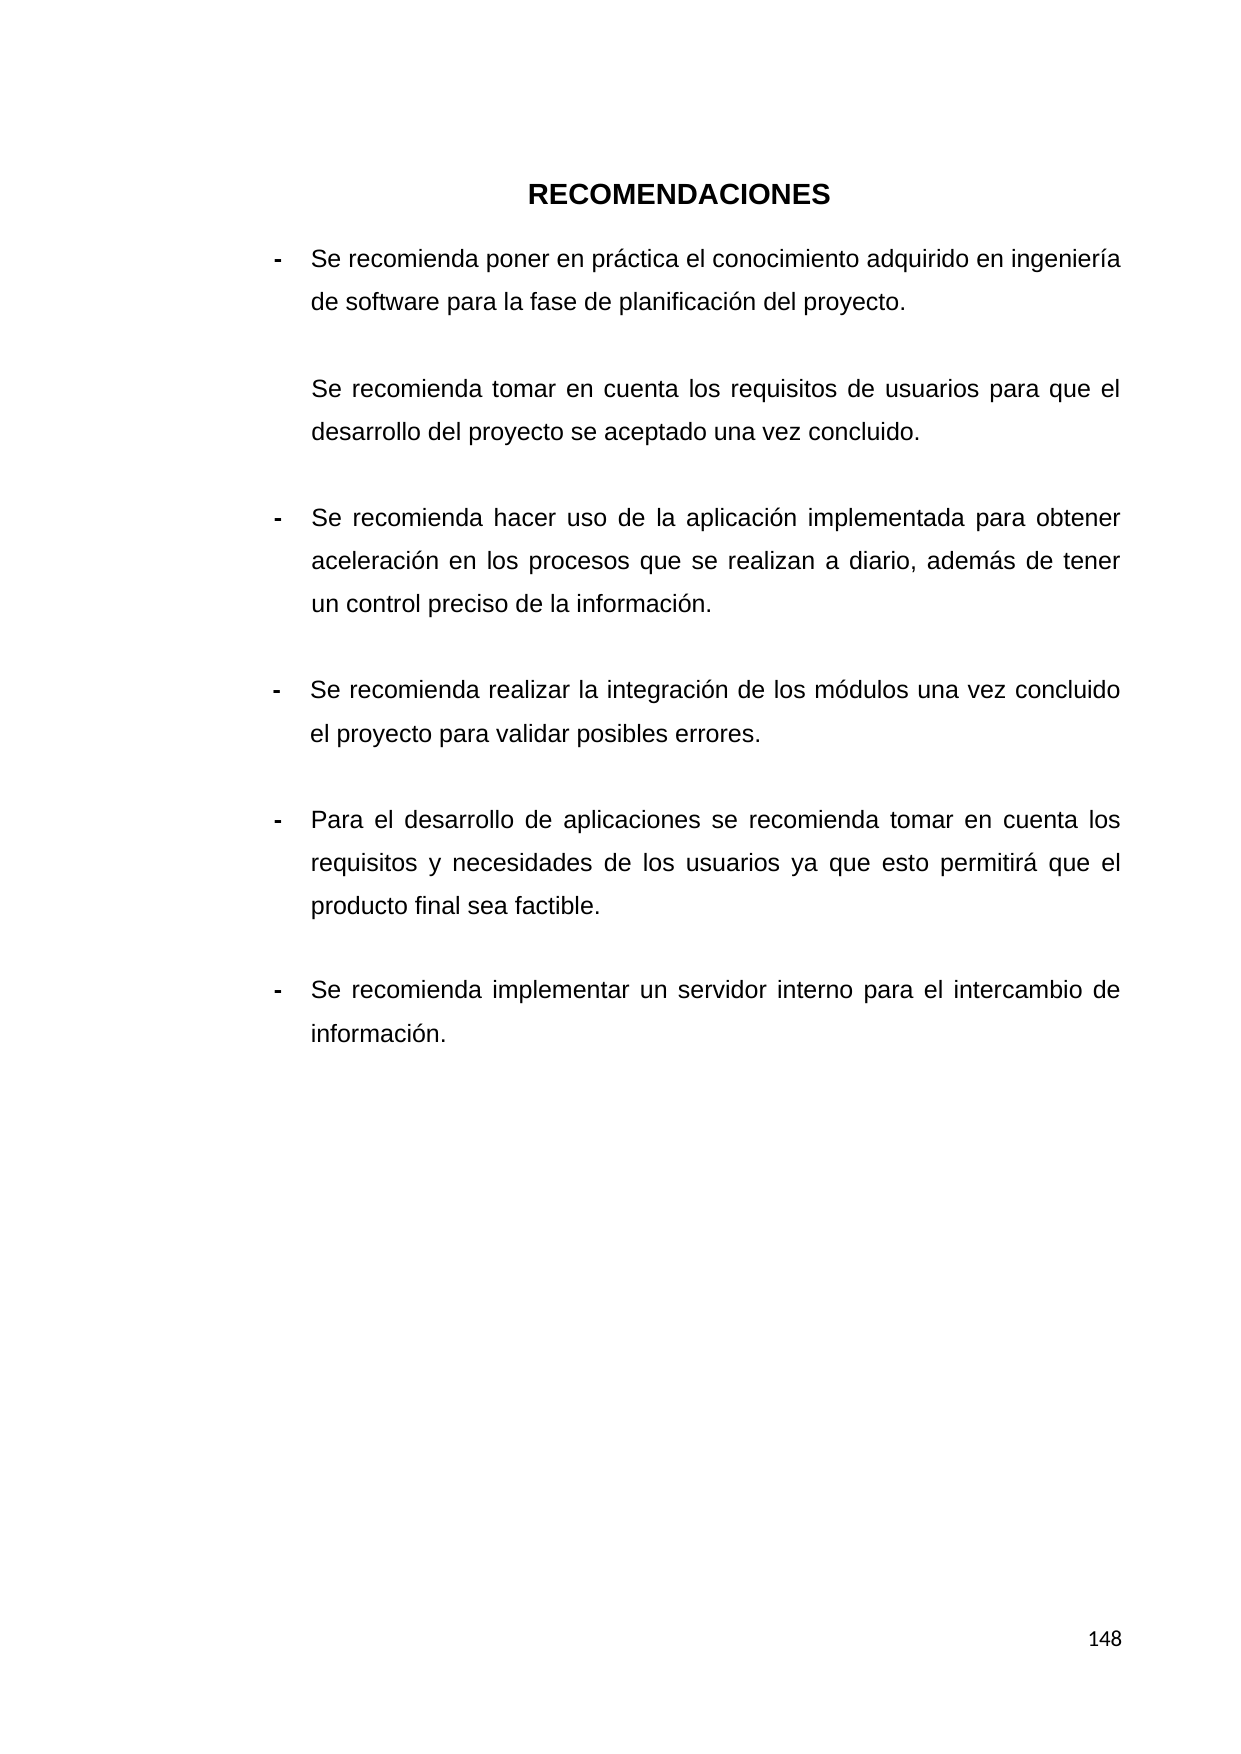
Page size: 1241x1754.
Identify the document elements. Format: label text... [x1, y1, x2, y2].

list Se recomienda realizar la integración de los módulos una vez concluido el proyecto para validar posibles errores. [272, 676, 1122, 747]
list Se recomienda poner en práctica el conocimiento adquirido en ingeniería de software para la fase de planificación del proyecto. [273, 244, 1122, 316]
list Para el desarrollo de aplicaciones se recomienda tomar en cuenta los requisitos y necesidades de los usuarios ya que esto permitirá que el producto final sea factible. [273, 805, 1122, 920]
list Se recomienda hacer uso de la aplicación implementada para obtener aceleración en los procesos que se realizan a diario, además de tener un control preciso de la información. [274, 503, 1122, 618]
text Se recomienda tomar en cuenta los requisitos de usuarios para que el desarrollo del proyecto se aceptado una vez concluido. [311, 374, 1122, 446]
subtitle RECOMENDACIONES [236, 177, 1122, 211]
list Se recomienda implementar un servidor interno para el intercambio de información. [273, 976, 1122, 1047]
